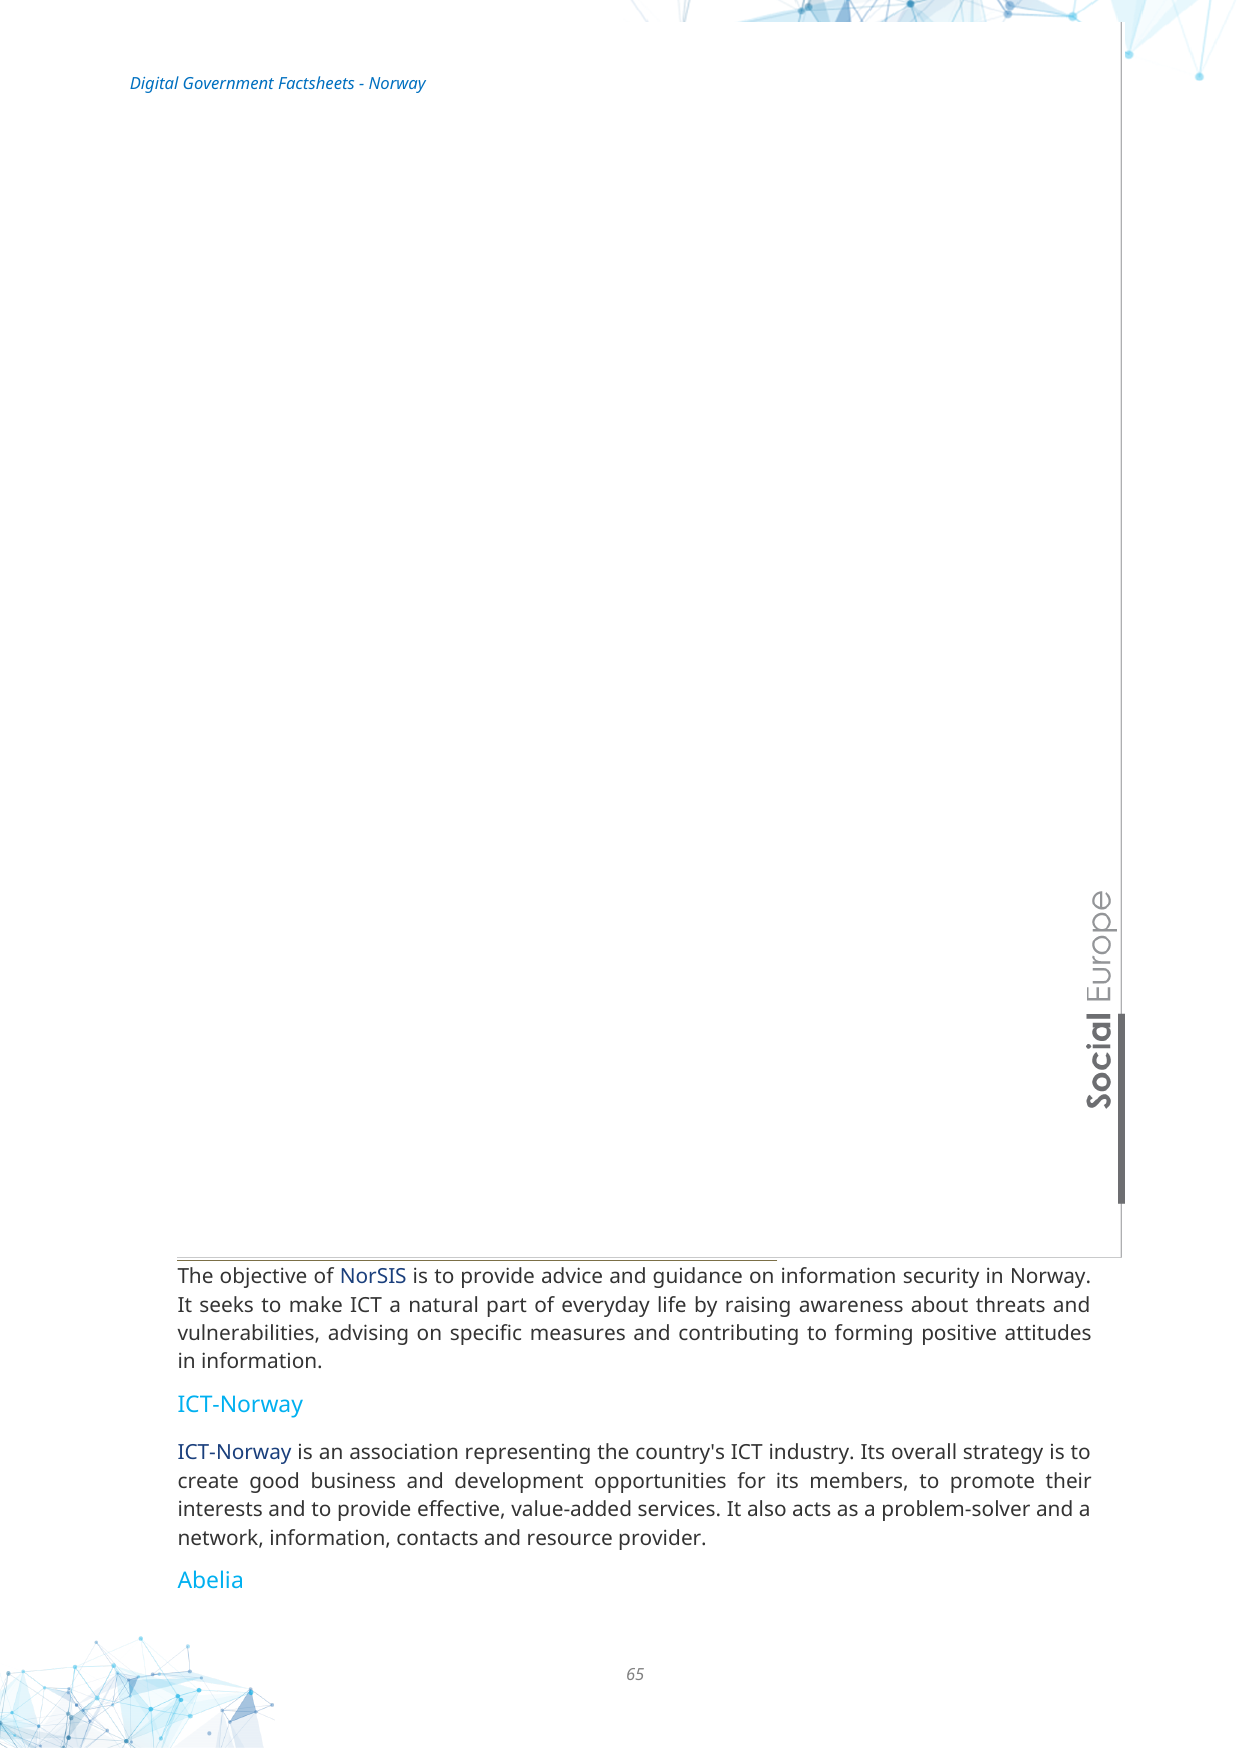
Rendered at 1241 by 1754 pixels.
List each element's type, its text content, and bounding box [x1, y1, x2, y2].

picture [177, 22, 1125, 1258]
subtitle ICT-Norway [177, 1387, 1092, 1419]
text The objective of NorSIS is to provide advice and guidance on information security in Norway. It seeks to make ICT a natural part of everyday life by raising awareness about threats and vulnerabilities, advising on specific measures and contributing to forming positive attitudes in information. [177, 1261, 1092, 1375]
text ICT-Norway is an association representing the country's ICT industry. Its overall strategy is to create good business and development opportunities for its members, to promote their interests and to provide effective, value-added services. It also acts as a problem-solver and a network, information, contacts and resource provider. [177, 1437, 1092, 1551]
subtitle Abelia [177, 1564, 1092, 1595]
